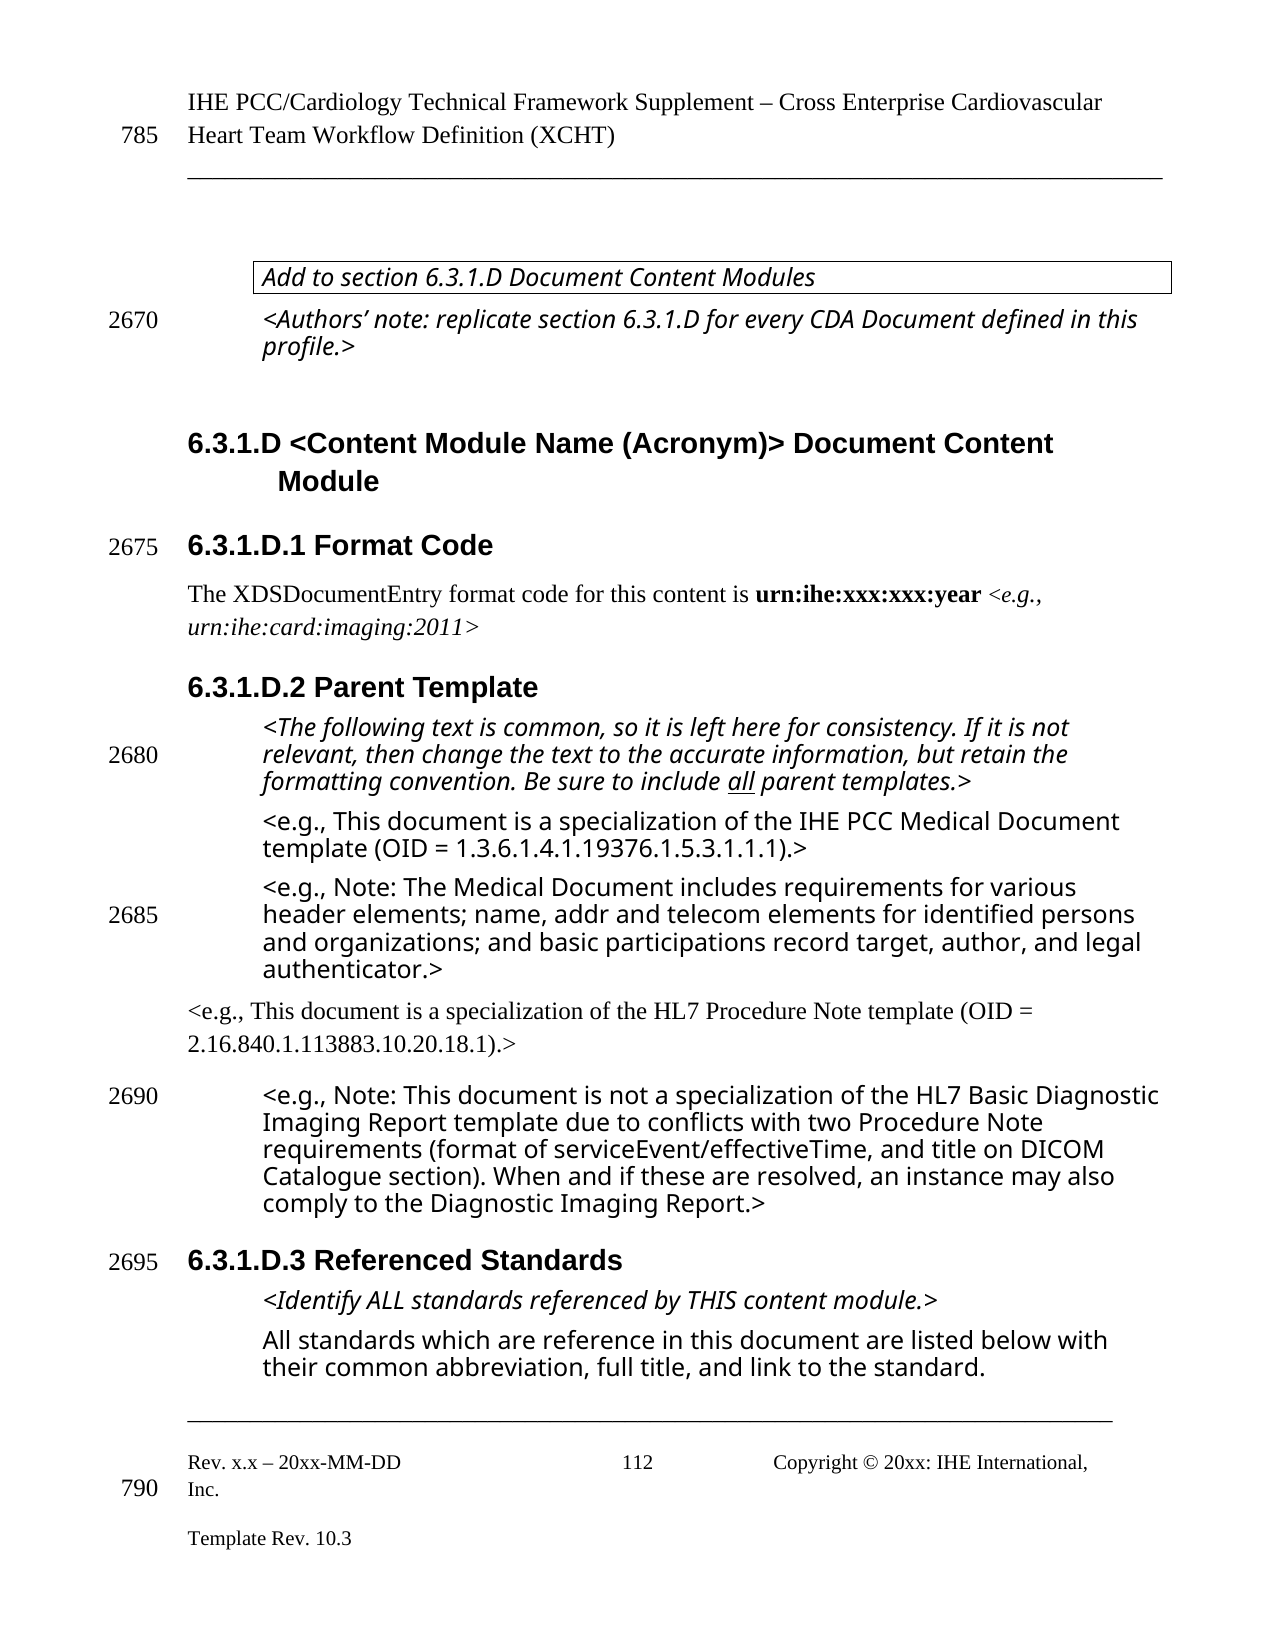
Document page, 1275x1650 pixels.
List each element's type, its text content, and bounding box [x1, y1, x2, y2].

text All standards which are reference in this document are listed below with their common abbreviation, full title, and link to the standard. [262, 1328, 1162, 1382]
subtitle 6.3.1.D <Content Module Name (Acronym)> Document Content Module [187, 426, 1162, 498]
text <e.g., Note: This document is not a specialization of the HL7 Basic Diagnostic Imaging Report template due to conflicts with two Procedure Note requirements (format of serviceEvent/effectiveTime, and title on DICOM Catalogue section). When and if these are resolved, an instance may also comply to the Diagnostic Imaging Report.> [262, 1083, 1162, 1218]
subtitle 6.3.1.D.1 Format Code [187, 528, 1162, 561]
text <Identify ALL standards referenced by THIS content module.> [262, 1288, 1162, 1315]
text The XDSDocumentEntry format code for this content is urn:ihe:xxx:xxx:year <e.g., urn:ihe:card:imaging:2011> [187, 579, 1162, 641]
subtitle 6.3.1.D.3 Referenced Standards [187, 1243, 1162, 1277]
text <The following text is common, so it is left here for consistency. If it is not relevant, then change the text to the accurate information, but retain the formatting convention. Be sure to include all parent templates.> [262, 715, 1162, 796]
text <e.g., This document is a specialization of the IHE PCC Medical Document template (OID = 1.3.6.1.4.1.19376.1.5.3.1.1.1).> [262, 808, 1162, 863]
text Add to section 6.3.1.D Document Content Modules [254, 262, 1171, 293]
text <Authors’ note: replicate section 6.3.1.D for every CDA Document defined in this profile.> [262, 307, 1162, 361]
text <e.g., This document is a specialization of the HL7 Procedure Note template (OID = 2.16.840.1.113883.10.20.18.1).> [187, 996, 1162, 1058]
subtitle 6.3.1.D.2 Parent Template [187, 670, 1162, 703]
text <e.g., Note: The Medical Document includes requirements for various header elements; name, addr and telecom elements for identified persons and organizations; and basic participations record target, author, and legal authenticator.> [262, 875, 1162, 983]
